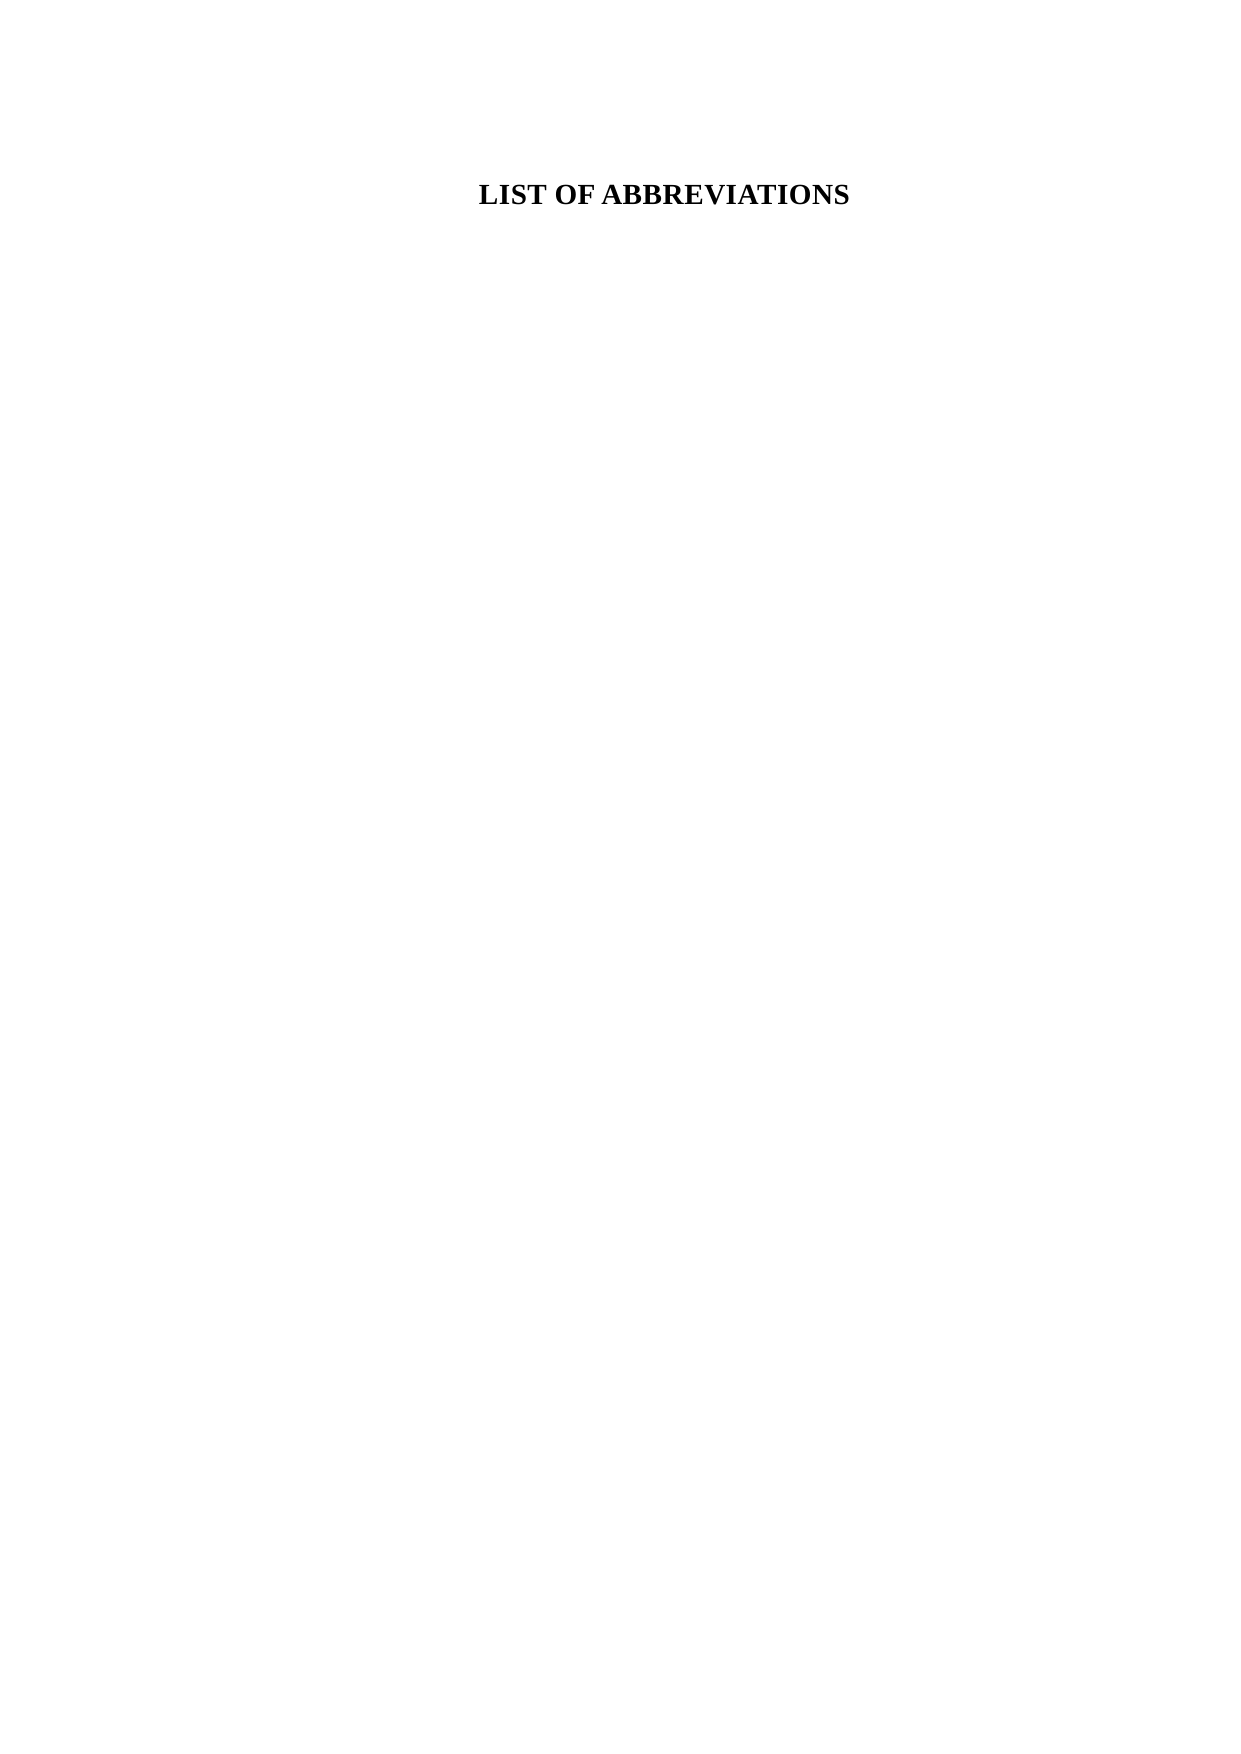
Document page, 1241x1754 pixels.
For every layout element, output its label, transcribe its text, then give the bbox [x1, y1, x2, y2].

title LIST OF ABBREVIATIONS [207, 177, 1122, 211]
